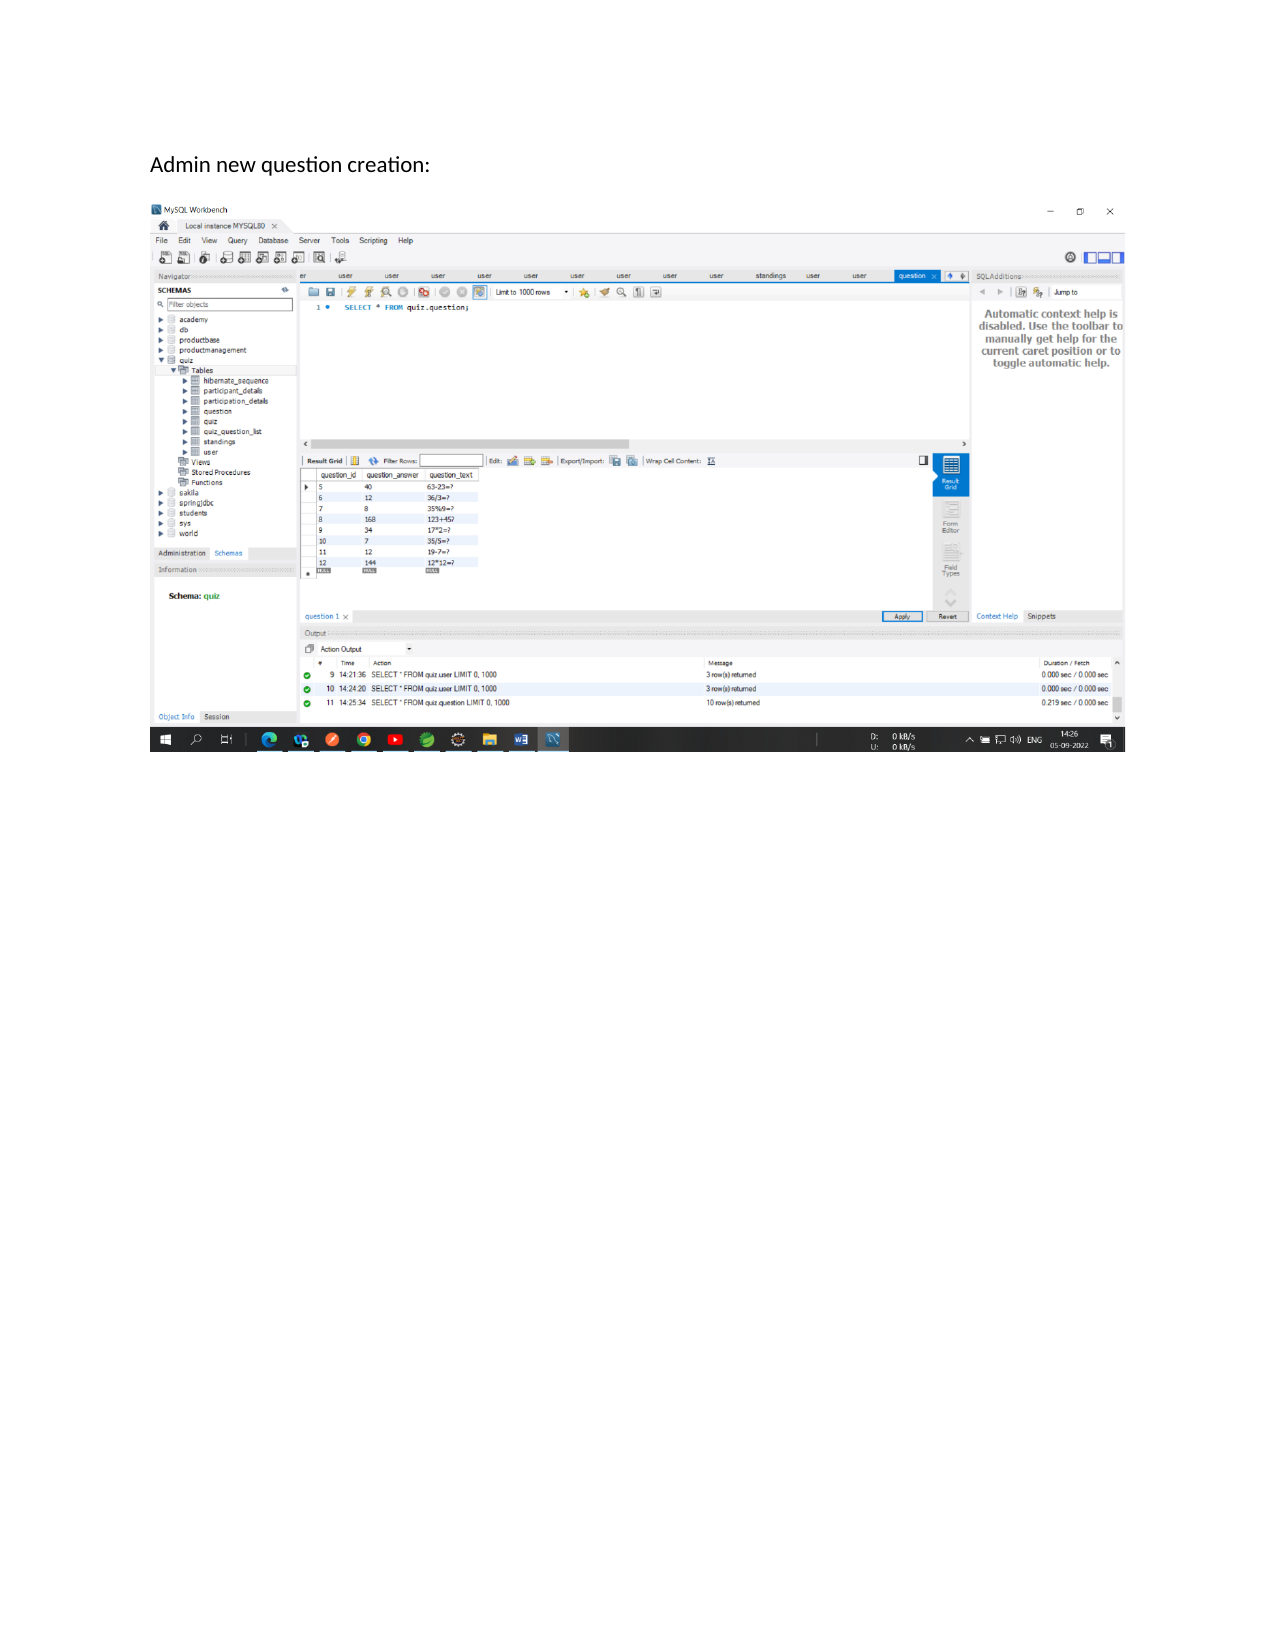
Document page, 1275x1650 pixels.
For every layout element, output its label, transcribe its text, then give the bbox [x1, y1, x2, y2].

picture [150, 203, 1125, 752]
text Admin new question creation: [150, 150, 1125, 178]
